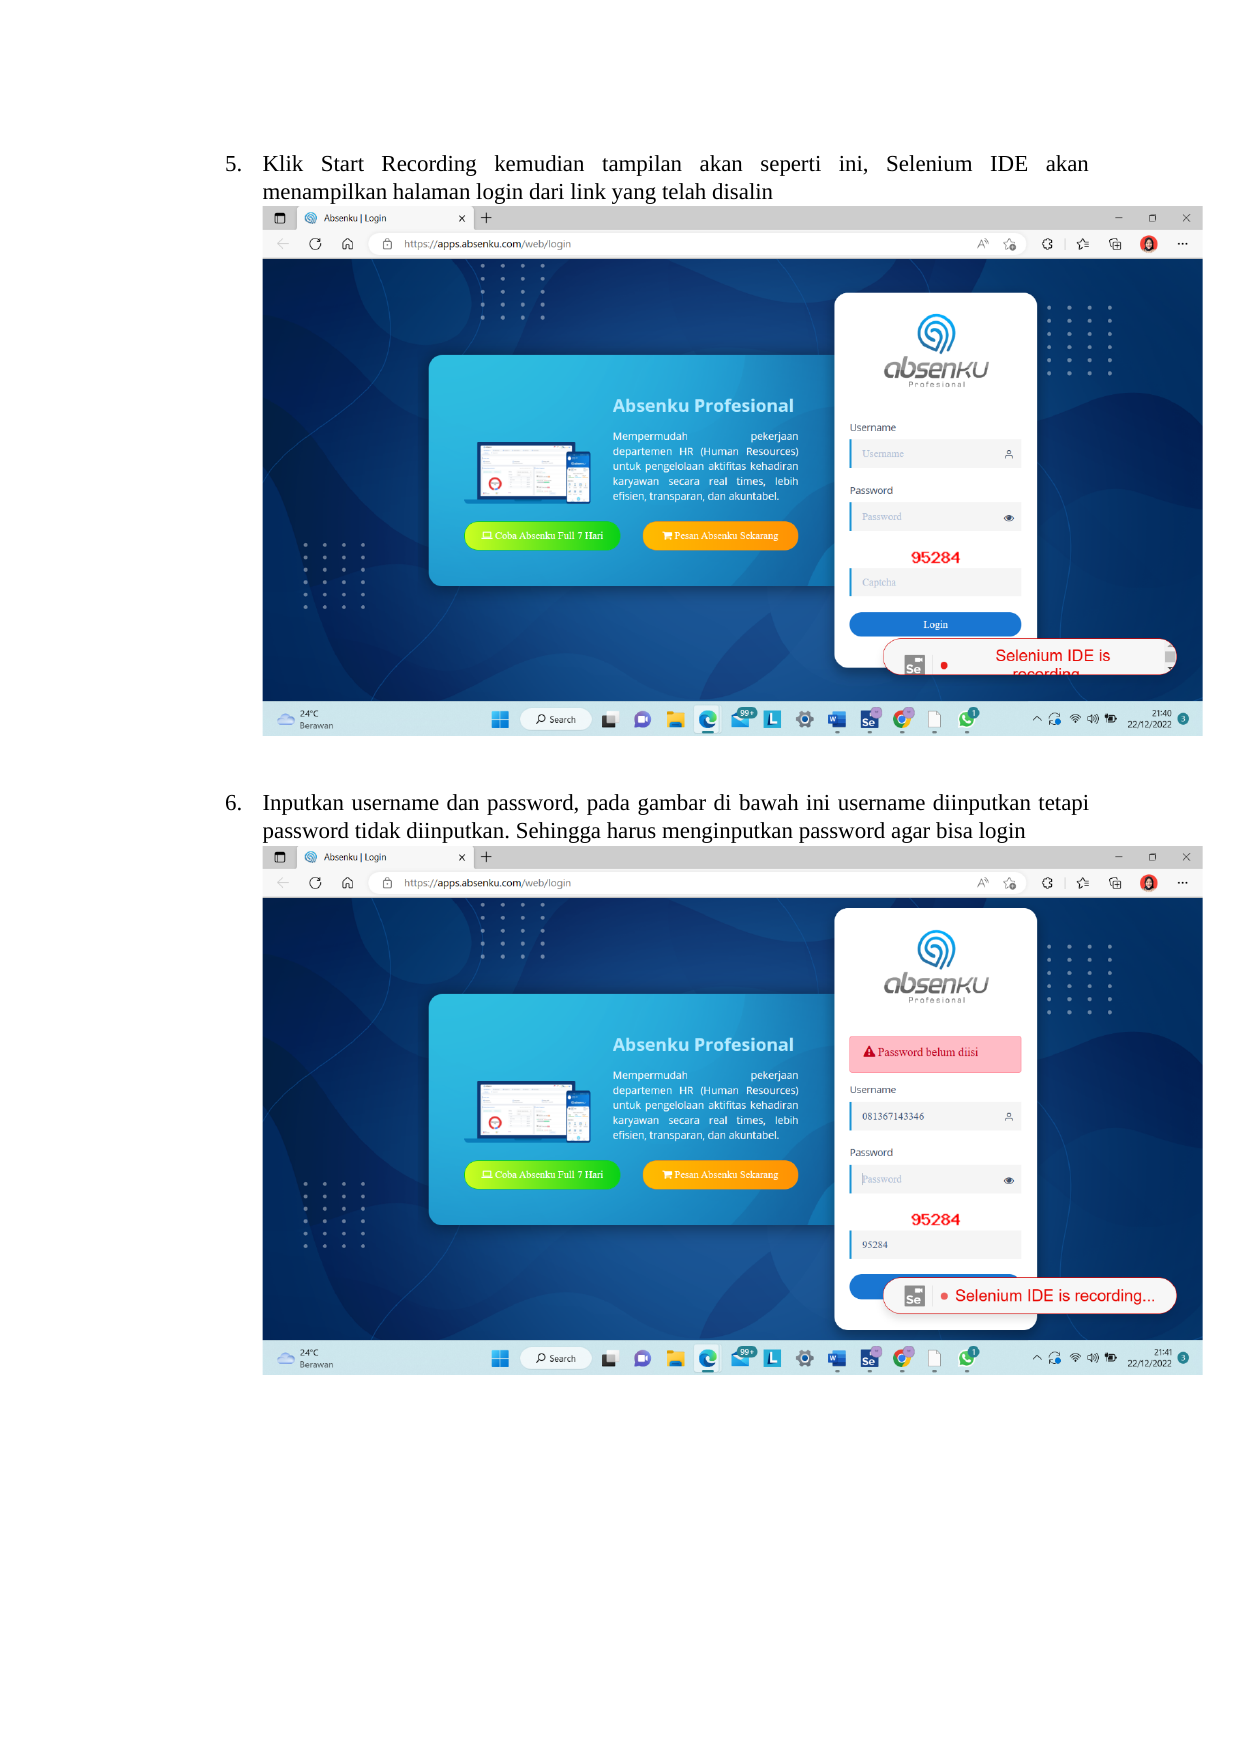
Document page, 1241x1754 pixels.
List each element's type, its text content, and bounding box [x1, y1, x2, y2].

picture [262, 846, 1203, 1375]
picture [262, 206, 1203, 736]
list Klik Start Recording kemudian tampilan akan seperti ini, Selenium IDE akan menampilkan halaman login dari link yang telah disalin [225, 150, 1090, 205]
list Inputkan username dan password, pada gambar di bawah ini username diinputkan tetapi password tidak diinputkan. Sehingga harus menginputkan password agar bisa login [225, 789, 1090, 844]
